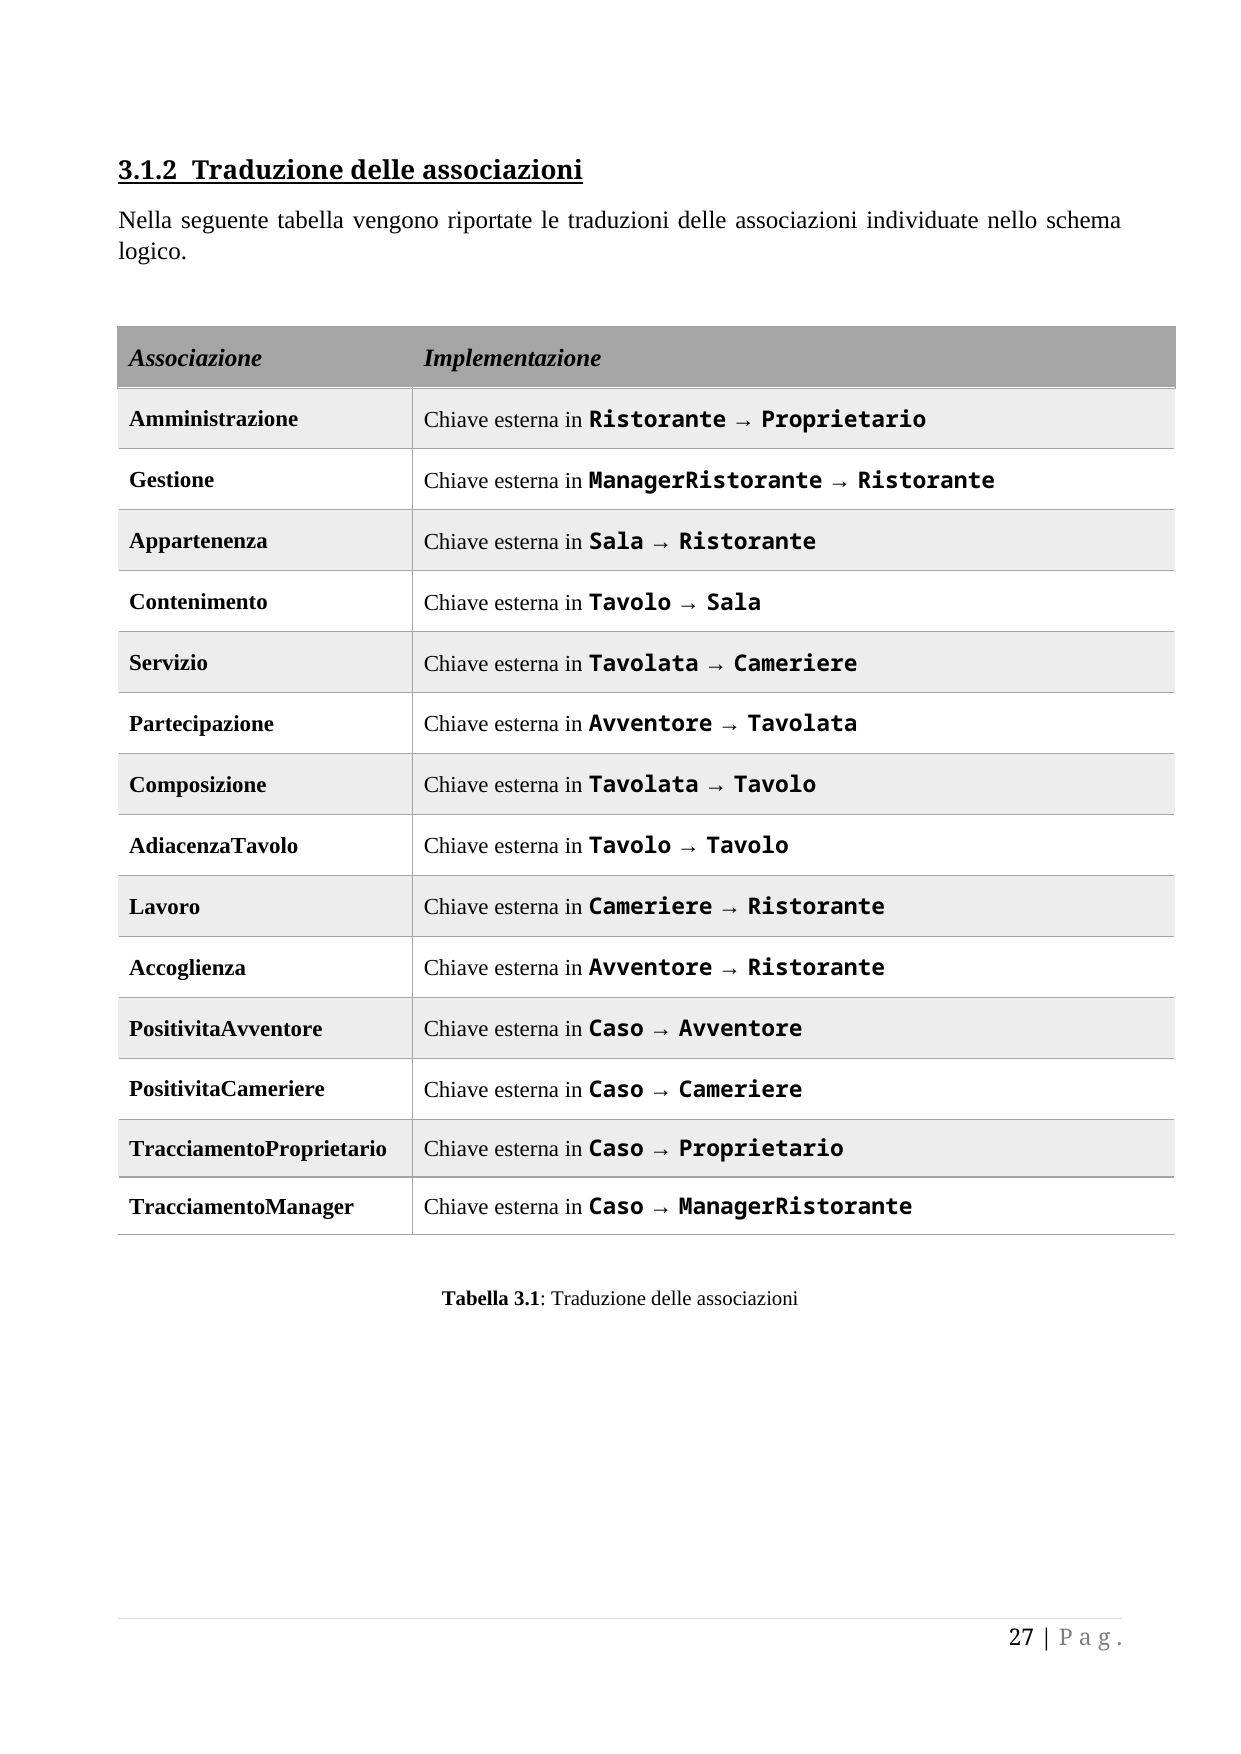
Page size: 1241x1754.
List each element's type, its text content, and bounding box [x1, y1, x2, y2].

text Nella seguente tabella vengono riportate le traduzioni delle associazioni individuate nello schema logico. [118, 205, 1122, 265]
table_cell Chiave esterna in Avventore → Ristorante [413, 936, 1175, 997]
subtitle 3.1.2 Traduzione delle associazioni [118, 152, 1122, 187]
table_cell Lavoro [118, 876, 412, 936]
table_cell Appartenenza [118, 510, 412, 570]
table_cell Chiave esterna in Caso → ManagerRistorante [413, 1176, 1175, 1234]
table_cell Chiave esterna in Tavolo → Sala [413, 570, 1175, 631]
table_cell Chiave esterna in Avventore → Tavolata [413, 692, 1175, 753]
table_cell Chiave esterna in Tavolata → Cameriere [413, 631, 1175, 692]
table_cell Servizio [118, 632, 412, 692]
table_cell TracciamentoManager [118, 1177, 412, 1234]
table_cell AdiacenzaTavolo [118, 815, 412, 875]
table_cell PositivitaCameriere [118, 1059, 412, 1119]
table_cell Chiave esterna in ManagerRistorante → Ristorante [413, 448, 1175, 509]
table_cell Chiave esterna in Cameriere → Ristorante [413, 875, 1175, 936]
table_header Associazione [118, 328, 412, 387]
table_cell Partecipazione [118, 693, 412, 753]
table_cell Chiave esterna in Caso → Cameriere [413, 1058, 1175, 1119]
table_cell Gestione [118, 449, 412, 509]
table_cell Chiave esterna in Tavolata → Tavolo [413, 753, 1175, 814]
table_cell Chiave esterna in Caso → Proprietario [413, 1119, 1175, 1176]
text Tabella 3.1: Traduzione delle associazioni [118, 1286, 1122, 1310]
table_cell Contenimento [118, 571, 412, 631]
table_cell Chiave esterna in Ristorante → Proprietario [413, 389, 1175, 448]
table_cell Chiave esterna in Tavolo → Tavolo [413, 814, 1175, 875]
table_cell Chiave esterna in Caso → Avventore [413, 997, 1175, 1058]
table_cell Composizione [118, 754, 412, 814]
table_cell PositivitaAvventore [118, 998, 412, 1058]
table_header Implementazione [413, 328, 1175, 387]
table_cell TracciamentoProprietario [118, 1120, 412, 1176]
table_cell Chiave esterna in Sala → Ristorante [413, 509, 1175, 570]
table_cell Amministrazione [118, 389, 412, 448]
table_cell Accoglienza [118, 937, 412, 997]
